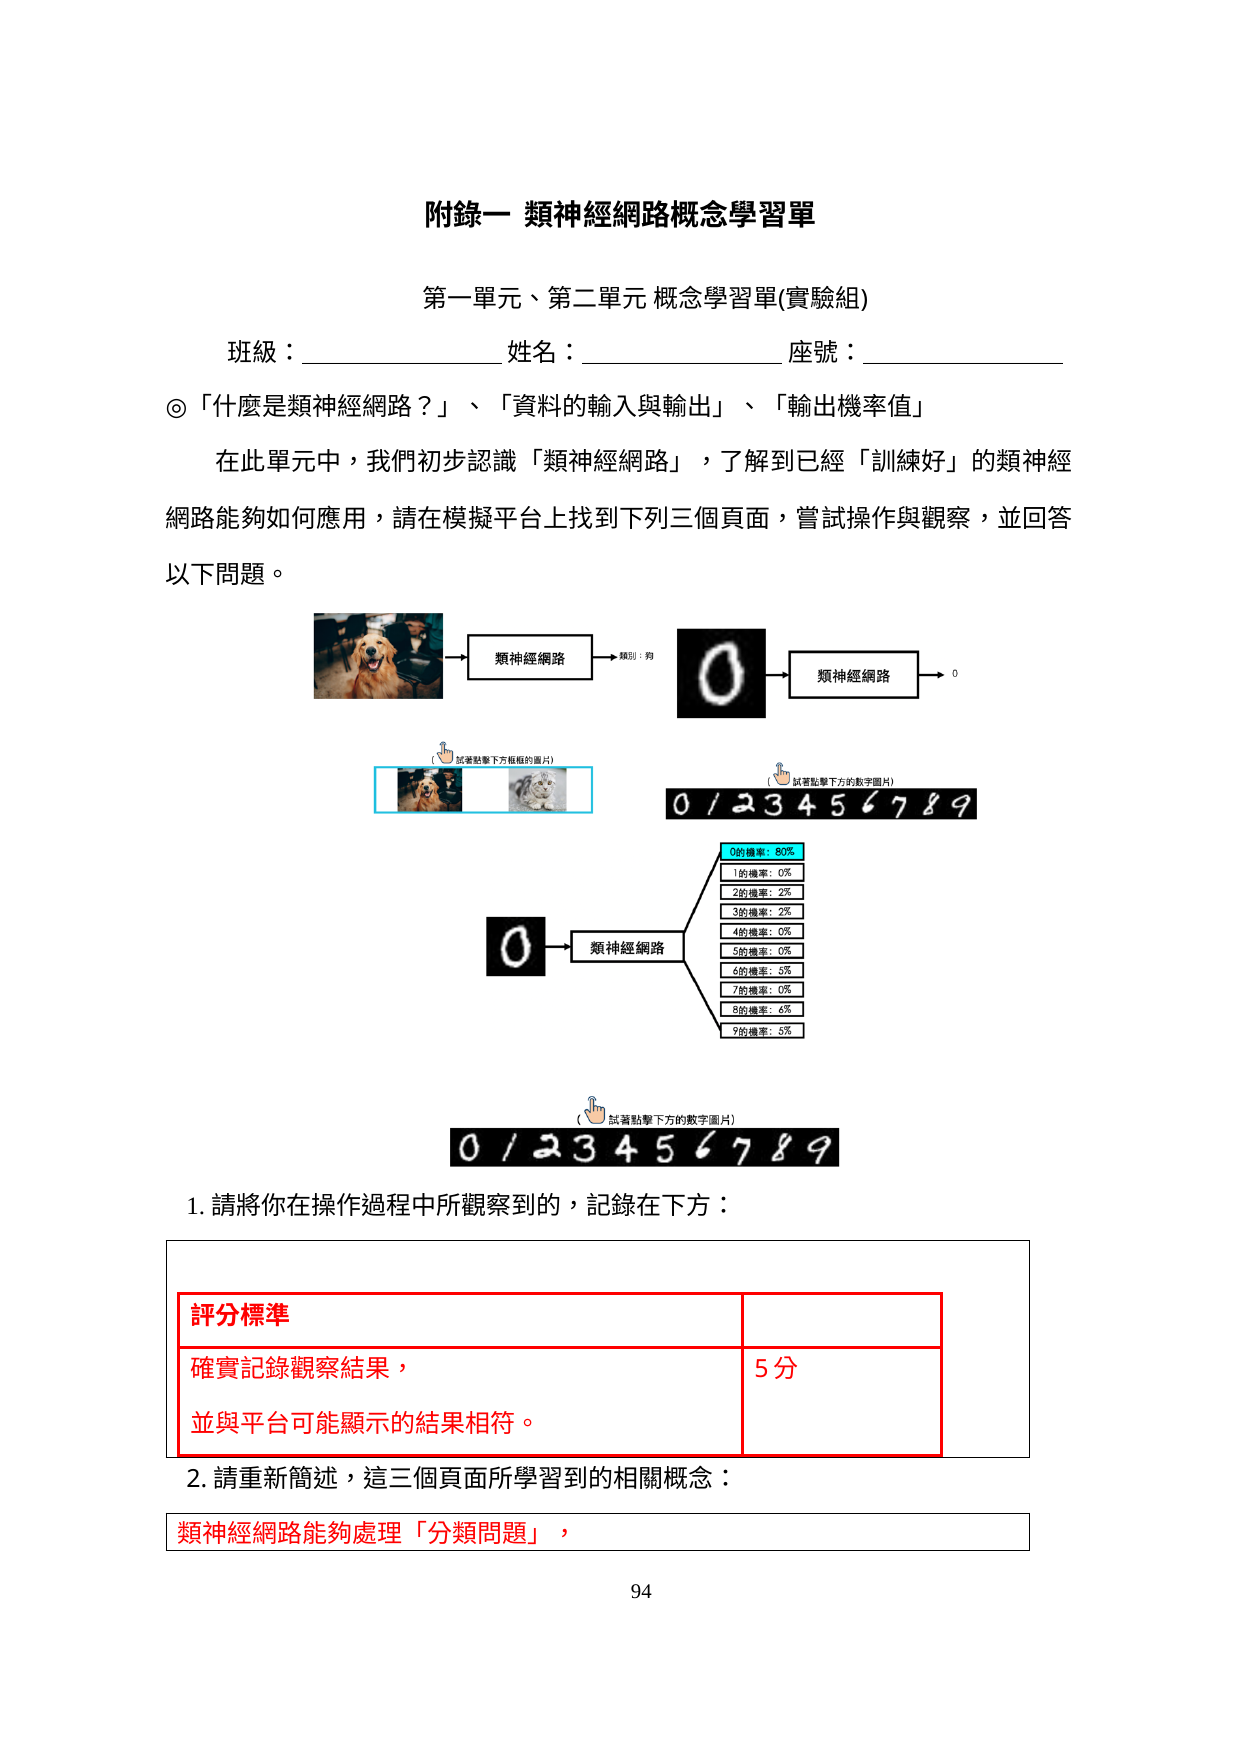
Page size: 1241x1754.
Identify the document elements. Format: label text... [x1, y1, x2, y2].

title 附錄一 類神經網路概念學習單 [165, 176, 1075, 251]
text 班級：＿＿＿＿＿＿＿＿ 姓名：＿＿＿＿＿＿＿＿ 座號：＿＿＿＿＿＿＿＿ [165, 332, 1075, 369]
text 1. 請將你在操作過程中所觀察到的，記錄在下方： [165, 1184, 1075, 1222]
picture [447, 835, 844, 1171]
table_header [167, 1514, 1029, 1550]
text 2. 請重新簡述，這三個頁面所學習到的相關概念： [165, 1458, 1075, 1494]
table_header [167, 1241, 1029, 1457]
text 在此單元中，我們初步認識「類神經網路」，了解到已經「訓練好」的類神經網路能夠如何應用，請在模擬平台上找到下列三個頁面，嘗試操作與觀察，並回答以下問題。 [165, 441, 1075, 591]
text 第一單元、第二單元 概念學習單(實驗組) [165, 278, 1075, 314]
picture [309, 609, 981, 822]
text ◎「什麼是類神經網路？」、「資料的輸入與輸出」、「輸出機率值」 [165, 387, 1075, 423]
